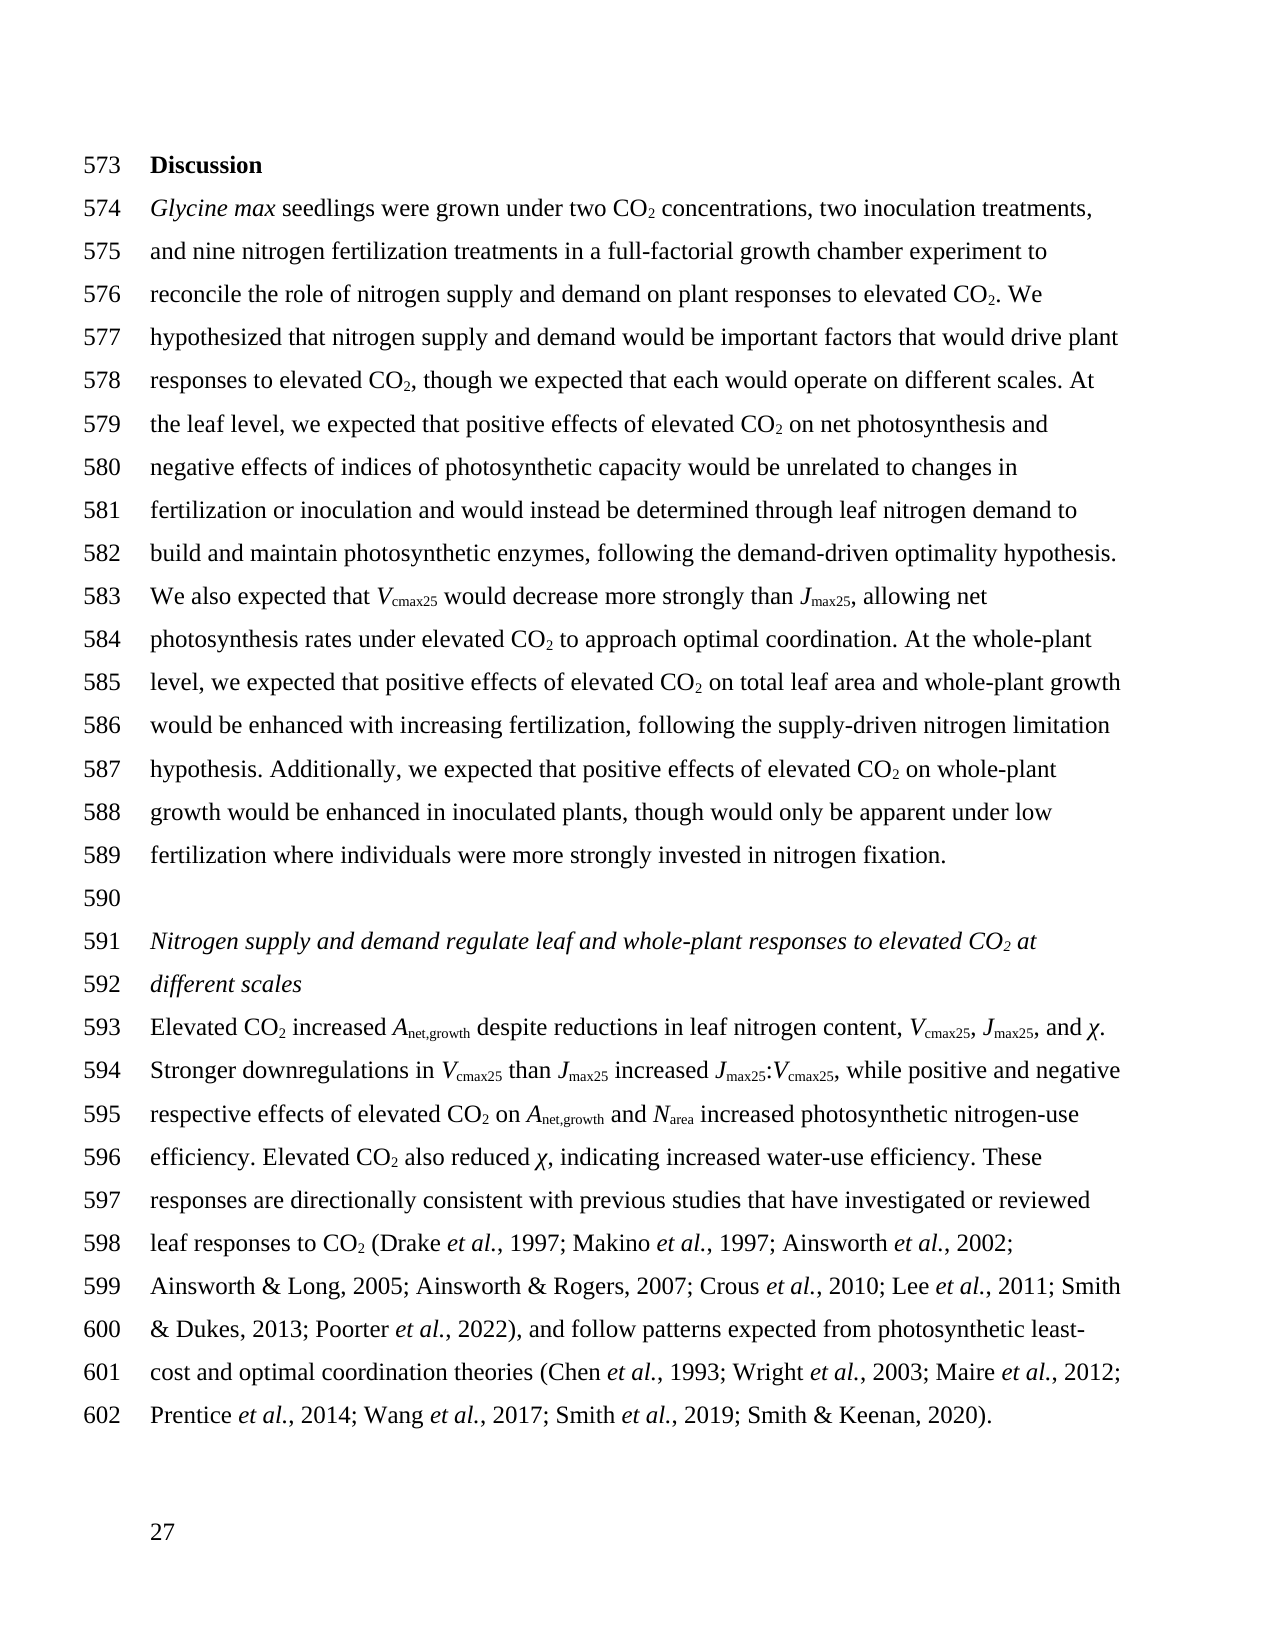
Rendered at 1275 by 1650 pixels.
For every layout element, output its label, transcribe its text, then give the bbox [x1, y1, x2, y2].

text Elevated CO2 increased Anet,growth despite reductions in leaf nitrogen content, Vcmax25, Jmax25, and χ. Stronger downregulations in Vcmax25 than Jmax25 increased Jmax25:Vcmax25, while positive and negative respective effects of elevated CO2 on Anet,growth and Narea increased photosynthetic nitrogen-use efficiency. Elevated CO2 also reduced χ, indicating increased water-use efficiency. These responses are directionally consistent with previous studies that have investigated or reviewed leaf responses to CO2 (Drake et al., 1997; Makino et al., 1997; Ainsworth et al., 2002; Ainsworth & Long, 2005; Ainsworth & Rogers, 2007; Crous et al., 2010; Lee et al., 2011; Smith & Dukes, 2013; Poorter et al., 2022), and follow patterns expected from photosynthetic least-cost and optimal coordination theories (Chen et al., 1993; Wright et al., 2003; Maire et al., 2012; Prentice et al., 2014; Wang et al., 2017; Smith et al., 2019; Smith & Keenan, 2020). [150, 1012, 1125, 1429]
text Discussion [150, 150, 1125, 179]
text Glycine max seedlings were grown under two CO2 concentrations, two inoculation treatments, and nine nitrogen fertilization treatments in a full-factorial growth chamber experiment to reconcile the role of nitrogen supply and demand on plant responses to elevated CO2. We hypothesized that nitrogen supply and demand would be important factors that would drive plant responses to elevated CO2, though we expected that each would operate on different scales. At the leaf level, we expected that positive effects of elevated CO2 on net photosynthesis and negative effects of indices of photosynthetic capacity would be unrelated to changes in fertilization or inoculation and would instead be determined through leaf nitrogen demand to build and maintain photosynthetic enzymes, following the demand-driven optimality hypothesis. We also expected that Vcmax25 would decrease more strongly than Jmax25, allowing net photosynthesis rates under elevated CO2 to approach optimal coordination. At the whole-plant level, we expected that positive effects of elevated CO2 on total leaf area and whole-plant growth would be enhanced with increasing fertilization, following the supply-driven nitrogen limitation hypothesis. Additionally, we expected that positive effects of elevated CO2 on whole-plant growth would be enhanced in inoculated plants, though would only be apparent under low fertilization where individuals were more strongly invested in nitrogen fixation. [150, 193, 1125, 869]
text Nitrogen supply and demand regulate leaf and whole-plant responses to elevated CO2 at different scales [150, 926, 1125, 998]
